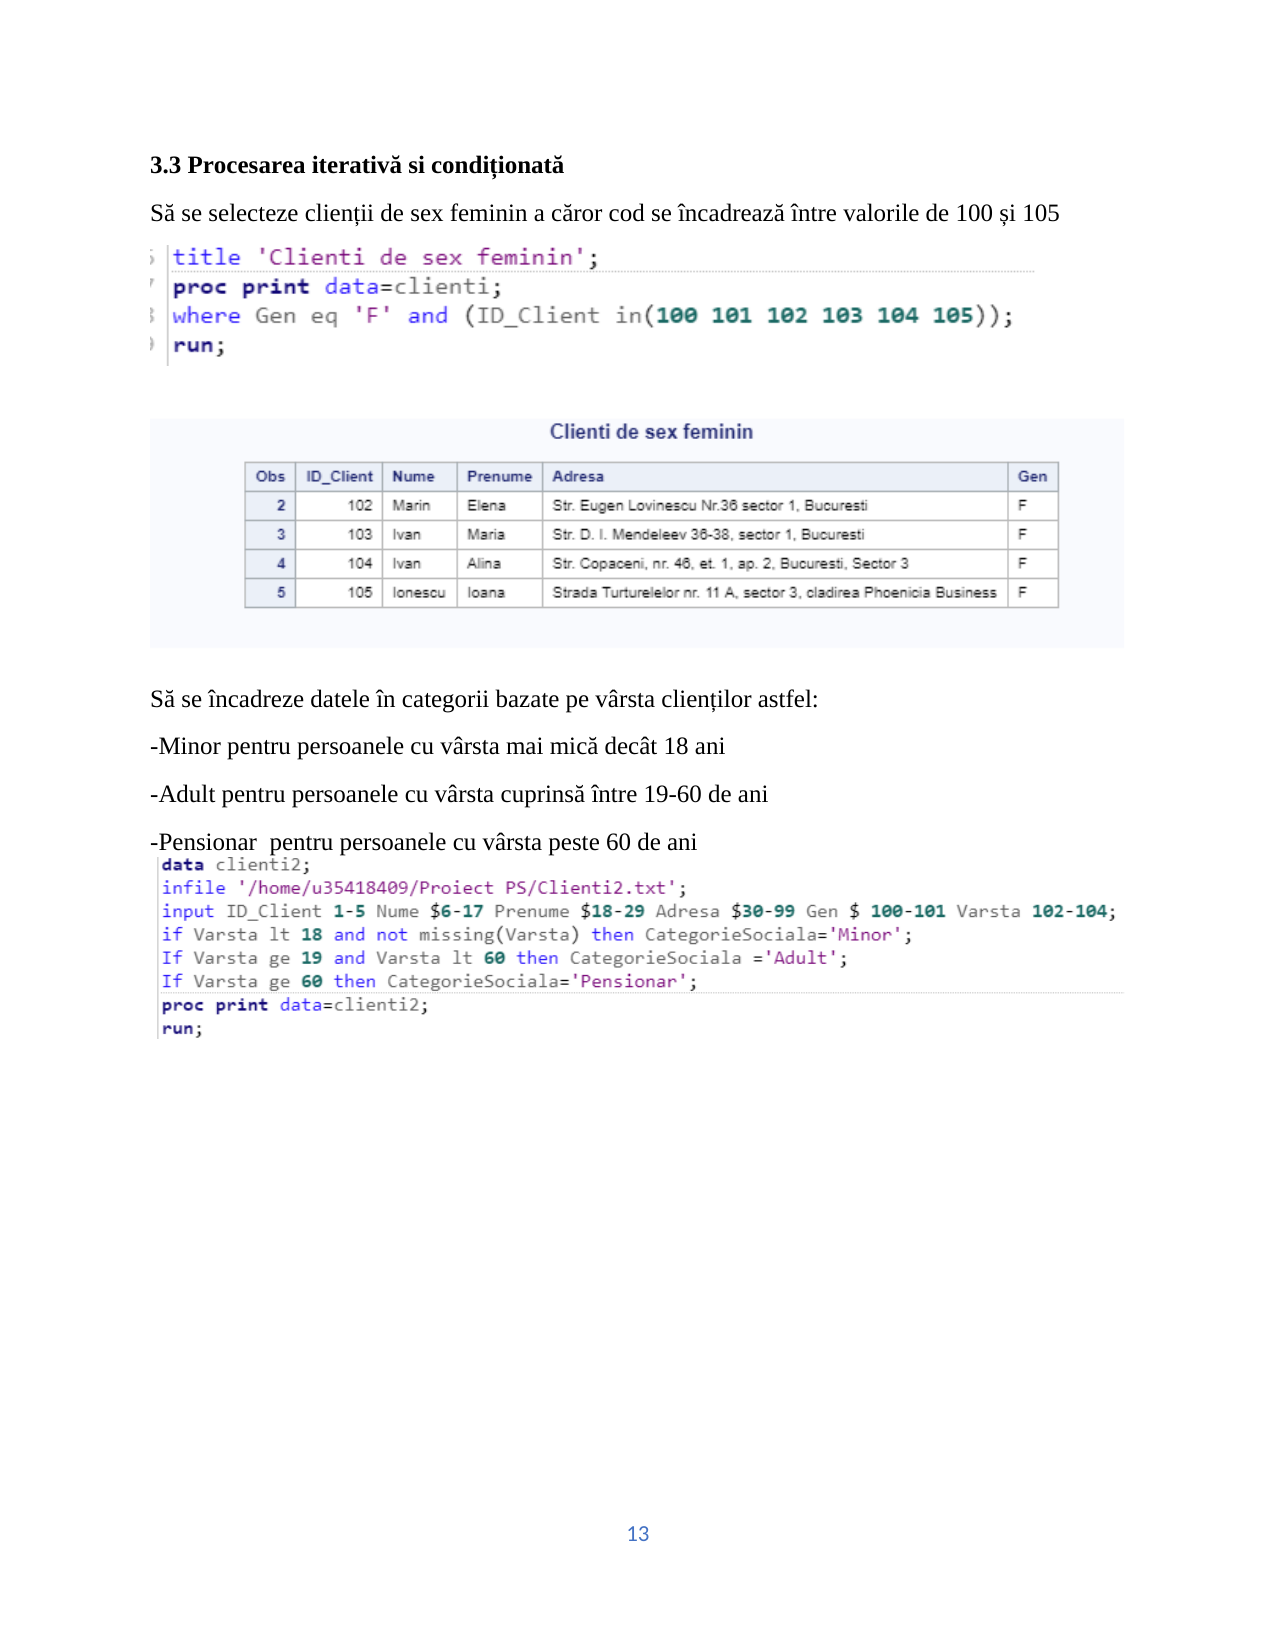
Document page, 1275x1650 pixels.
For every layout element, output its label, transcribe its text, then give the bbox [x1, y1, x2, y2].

text -Pensionar pentru persoanele cu vârsta peste 60 de ani [150, 827, 1125, 857]
text -Minor pentru persoanele cu vârsta mai mică decât 18 ani [150, 731, 1125, 760]
picture [150, 245, 1035, 366]
picture [150, 857, 1125, 1039]
text 3.3 Procesarea iterativă si condiționată [150, 150, 1125, 179]
text Să se încadreze datele în categorii bazate pe vârsta clienților astfel: [150, 684, 1125, 712]
text -Adult pentru persoanele cu vârsta cuprinsă între 19-60 de ani [150, 779, 1125, 808]
text Să se selecteze clienții de sex feminin a căror cod se încadrează între valorile de 100 și 105 [150, 198, 1125, 226]
picture [150, 384, 1125, 665]
